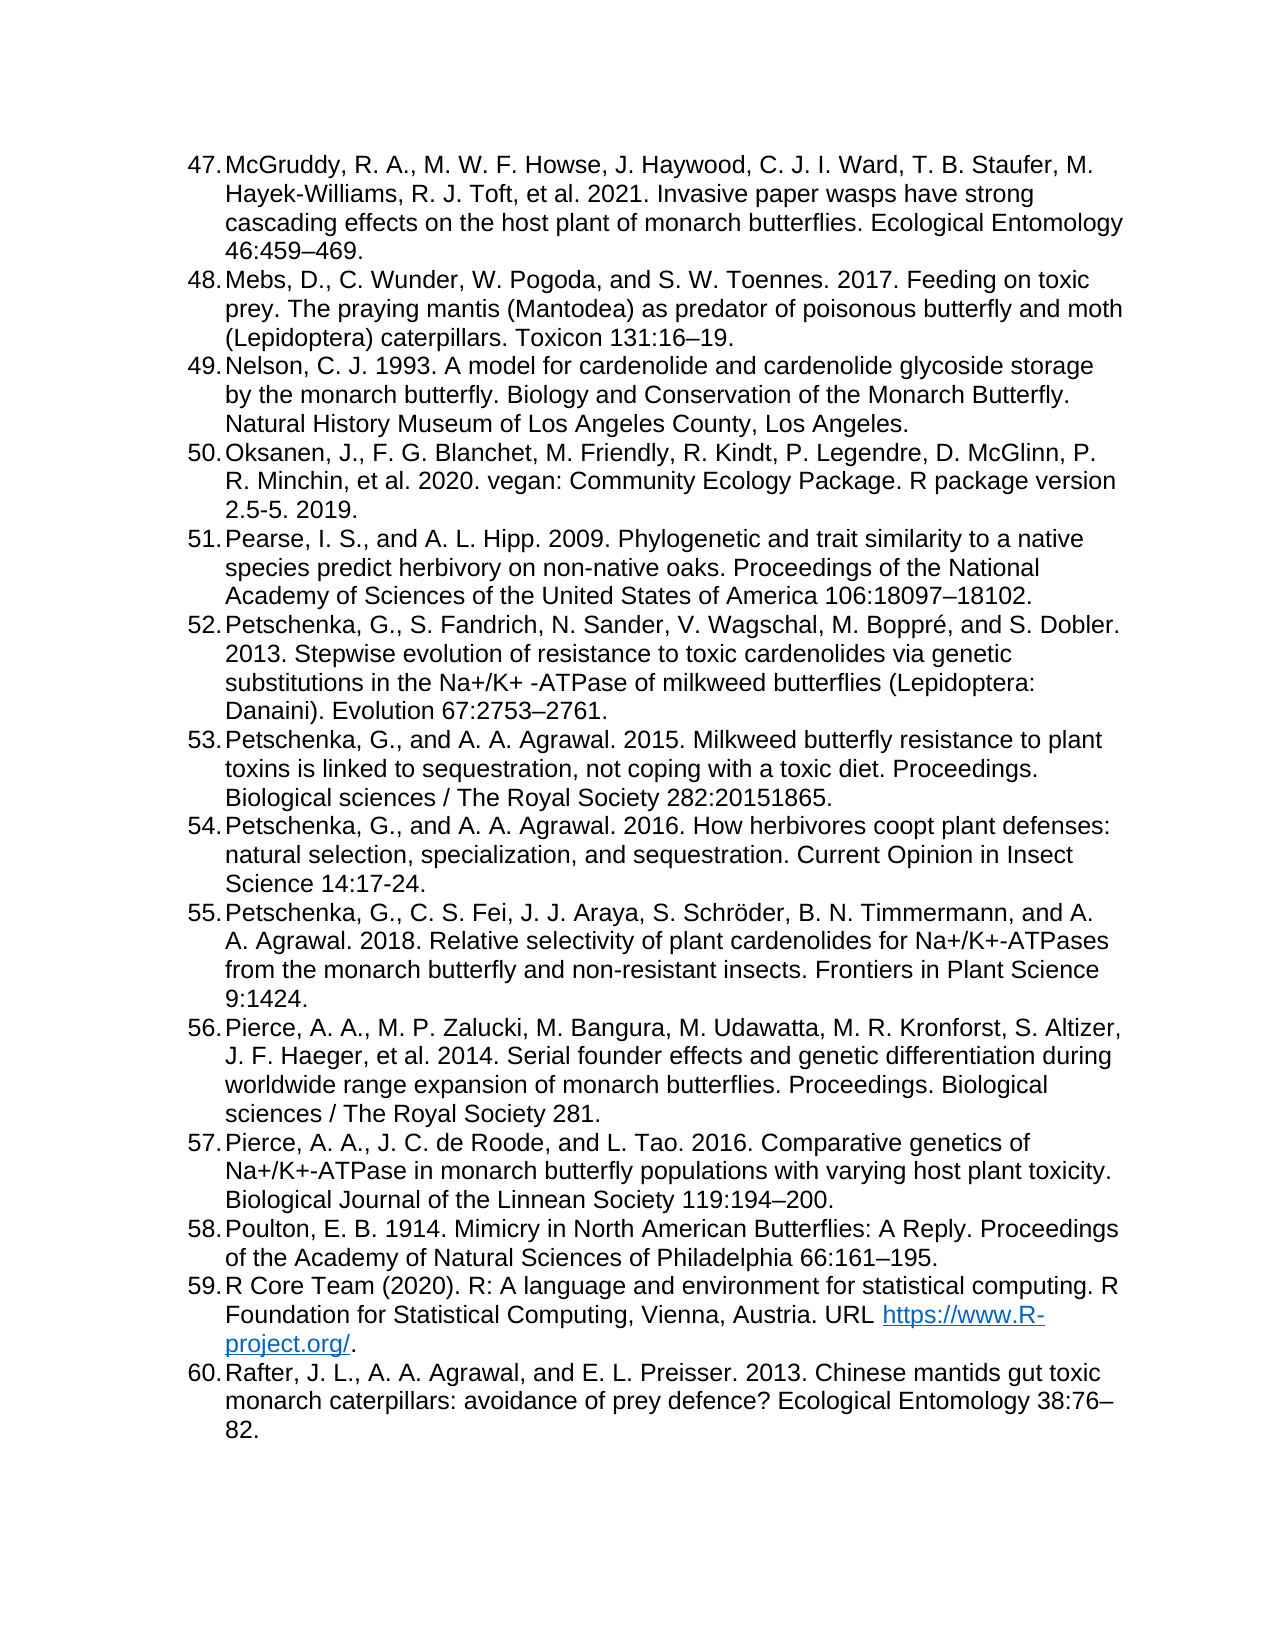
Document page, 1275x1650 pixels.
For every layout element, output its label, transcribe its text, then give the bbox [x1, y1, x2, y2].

list Rafter, J. L., A. A. Agrawal, and E. L. Preisser. 2013. Chinese mantids gut toxic monarch caterpillars: avoidance of prey defence? Ecological Entomology 38:76–82. [187, 1357, 1125, 1444]
list Petschenka, G., S. Fandrich, N. Sander, V. Wagschal, M. Boppré, and S. Dobler. 2013. Stepwise evolution of resistance to toxic cardenolides via genetic substitutions in the Na+/K+ -ATPase of milkweed butterflies (Lepidoptera: Danaini). Evolution 67:2753–2761. [187, 610, 1125, 725]
list Poulton, E. B. 1914. Mimicry in North American Butterflies: A Reply. Proceedings of the Academy of Natural Sciences of Philadelphia 66:161–195. [187, 1214, 1125, 1271]
list Pearse, I. S., and A. L. Hipp. 2009. Phylogenetic and trait similarity to a native species predict herbivory on non-native oaks. Proceedings of the National Academy of Sciences of the United States of America 106:18097–18102. [187, 524, 1125, 610]
list Nelson, C. J. 1993. A model for cardenolide and cardenolide glycoside storage by the monarch butterfly. Biology and Conservation of the Monarch Butterfly. Natural History Museum of Los Angeles County, Los Angeles. [187, 351, 1125, 437]
list McGruddy, R. A., M. W. F. Howse, J. Haywood, C. J. I. Ward, T. B. Staufer, M. Hayek-Williams, R. J. Toft, et al. 2021. Invasive paper wasps have strong cascading effects on the host plant of monarch butterflies. Ecological Entomology 46:459–469. [187, 150, 1125, 265]
list Pierce, A. A., M. P. Zalucki, M. Bangura, M. Udawatta, M. R. Kronforst, S. Altizer, J. F. Haeger, et al. 2014. Serial founder effects and genetic differentiation during worldwide range expansion of monarch butterflies. Proceedings. Biological sciences / The Royal Society 281. [187, 1012, 1125, 1127]
list Mebs, D., C. Wunder, W. Pogoda, and S. W. Toennes. 2017. Feeding on toxic prey. The praying mantis (Mantodea) as predator of poisonous butterfly and moth (Lepidoptera) caterpillars. Toxicon 131:16–19. [187, 265, 1125, 351]
list Oksanen, J., F. G. Blanchet, M. Friendly, R. Kindt, P. Legendre, D. McGlinn, P. R. Minchin, et al. 2020. vegan: Community Ecology Package. R package version 2.5-5. 2019. [187, 437, 1125, 524]
list Petschenka, G., and A. A. Agrawal. 2016. How herbivores coopt plant defenses: natural selection, specialization, and sequestration. Current Opinion in Insect Science 14:17-24. [187, 811, 1125, 897]
list R Core Team (2020). R: A language and environment for statistical computing. R Foundation for Statistical Computing, Vienna, Austria. URL https://www.R-project.org/. [187, 1271, 1125, 1357]
list Petschenka, G., and A. A. Agrawal. 2015. Milkweed butterfly resistance to plant toxins is linked to sequestration, not coping with a toxic diet. Proceedings. Biological sciences / The Royal Society 282:20151865. [187, 725, 1125, 811]
list Pierce, A. A., J. C. de Roode, and L. Tao. 2016. Comparative genetics of Na+/K+-ATPase in monarch butterfly populations with varying host plant toxicity. Biological Journal of the Linnean Society 119:194–200. [187, 1127, 1125, 1214]
list Petschenka, G., C. S. Fei, J. J. Araya, S. Schröder, B. N. Timmermann, and A. A. Agrawal. 2018. Relative selectivity of plant cardenolides for Na+/K+-ATPases from the monarch butterfly and non-resistant insects. Frontiers in Plant Science 9:1424. [187, 897, 1125, 1012]
